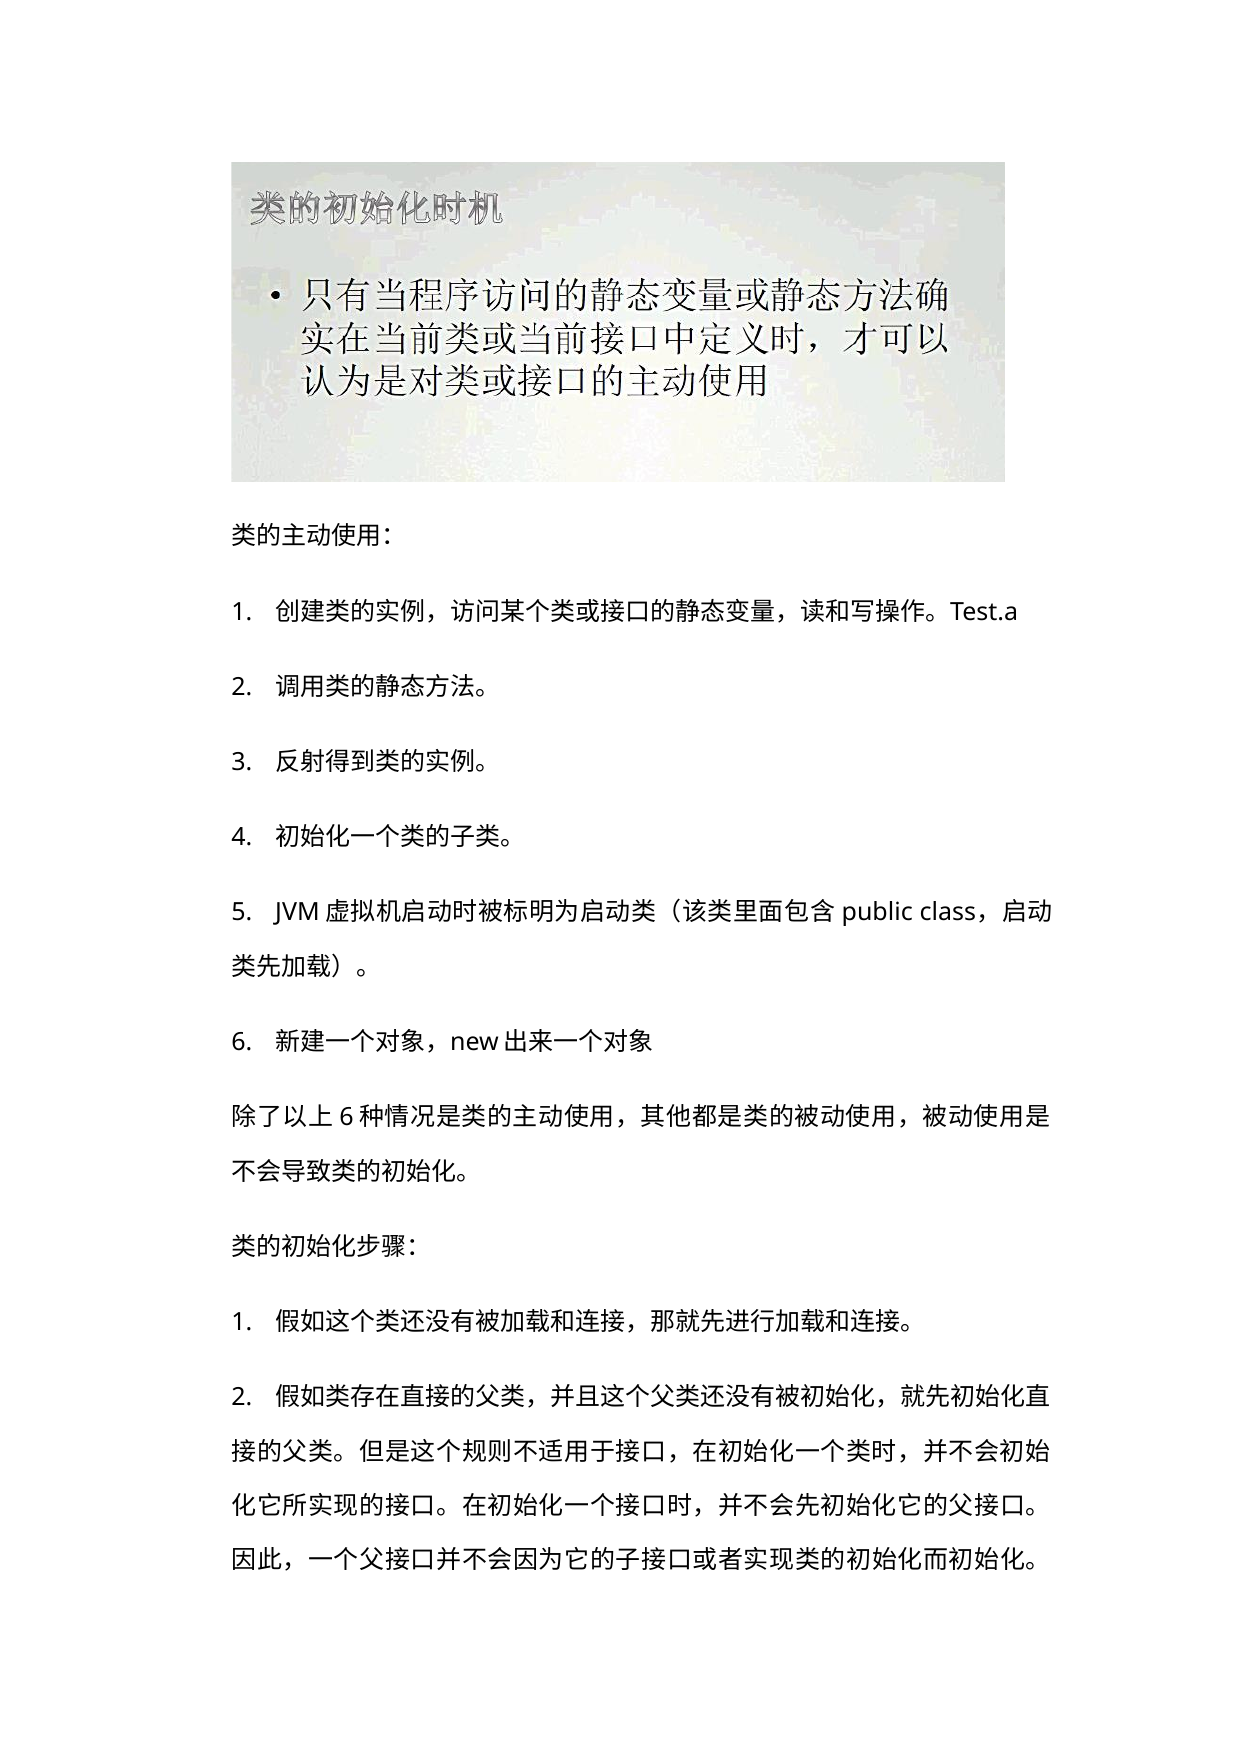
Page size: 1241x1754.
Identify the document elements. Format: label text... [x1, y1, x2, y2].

list JVM虚拟机启动时被标明为启动类（该类里面包含public class，启动类先加载）。 [231, 892, 1053, 982]
text 类的主动使用： [231, 516, 1053, 552]
text 除了以上6种情况是类的主动使用，其他都是类的被动使用，被动使用是不会导致类的初始化。 [231, 1097, 1053, 1187]
list 创建类的实例，访问某个类或接口的静态变量，读和写操作。Test.a [231, 591, 1053, 627]
list 新建一个对象，new出来一个对象 [231, 1021, 1053, 1058]
list 假如这个类还没有被加载和连接，那就先进行加载和连接。 [231, 1301, 1053, 1338]
list 调用类的静态方法。 [231, 666, 1053, 702]
text 类的初始化步骤： [231, 1226, 1053, 1262]
list 初始化一个类的子类。 [231, 817, 1053, 853]
list 反射得到类的实例。 [231, 741, 1053, 778]
picture [231, 162, 1005, 482]
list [231, 1377, 1053, 1576]
